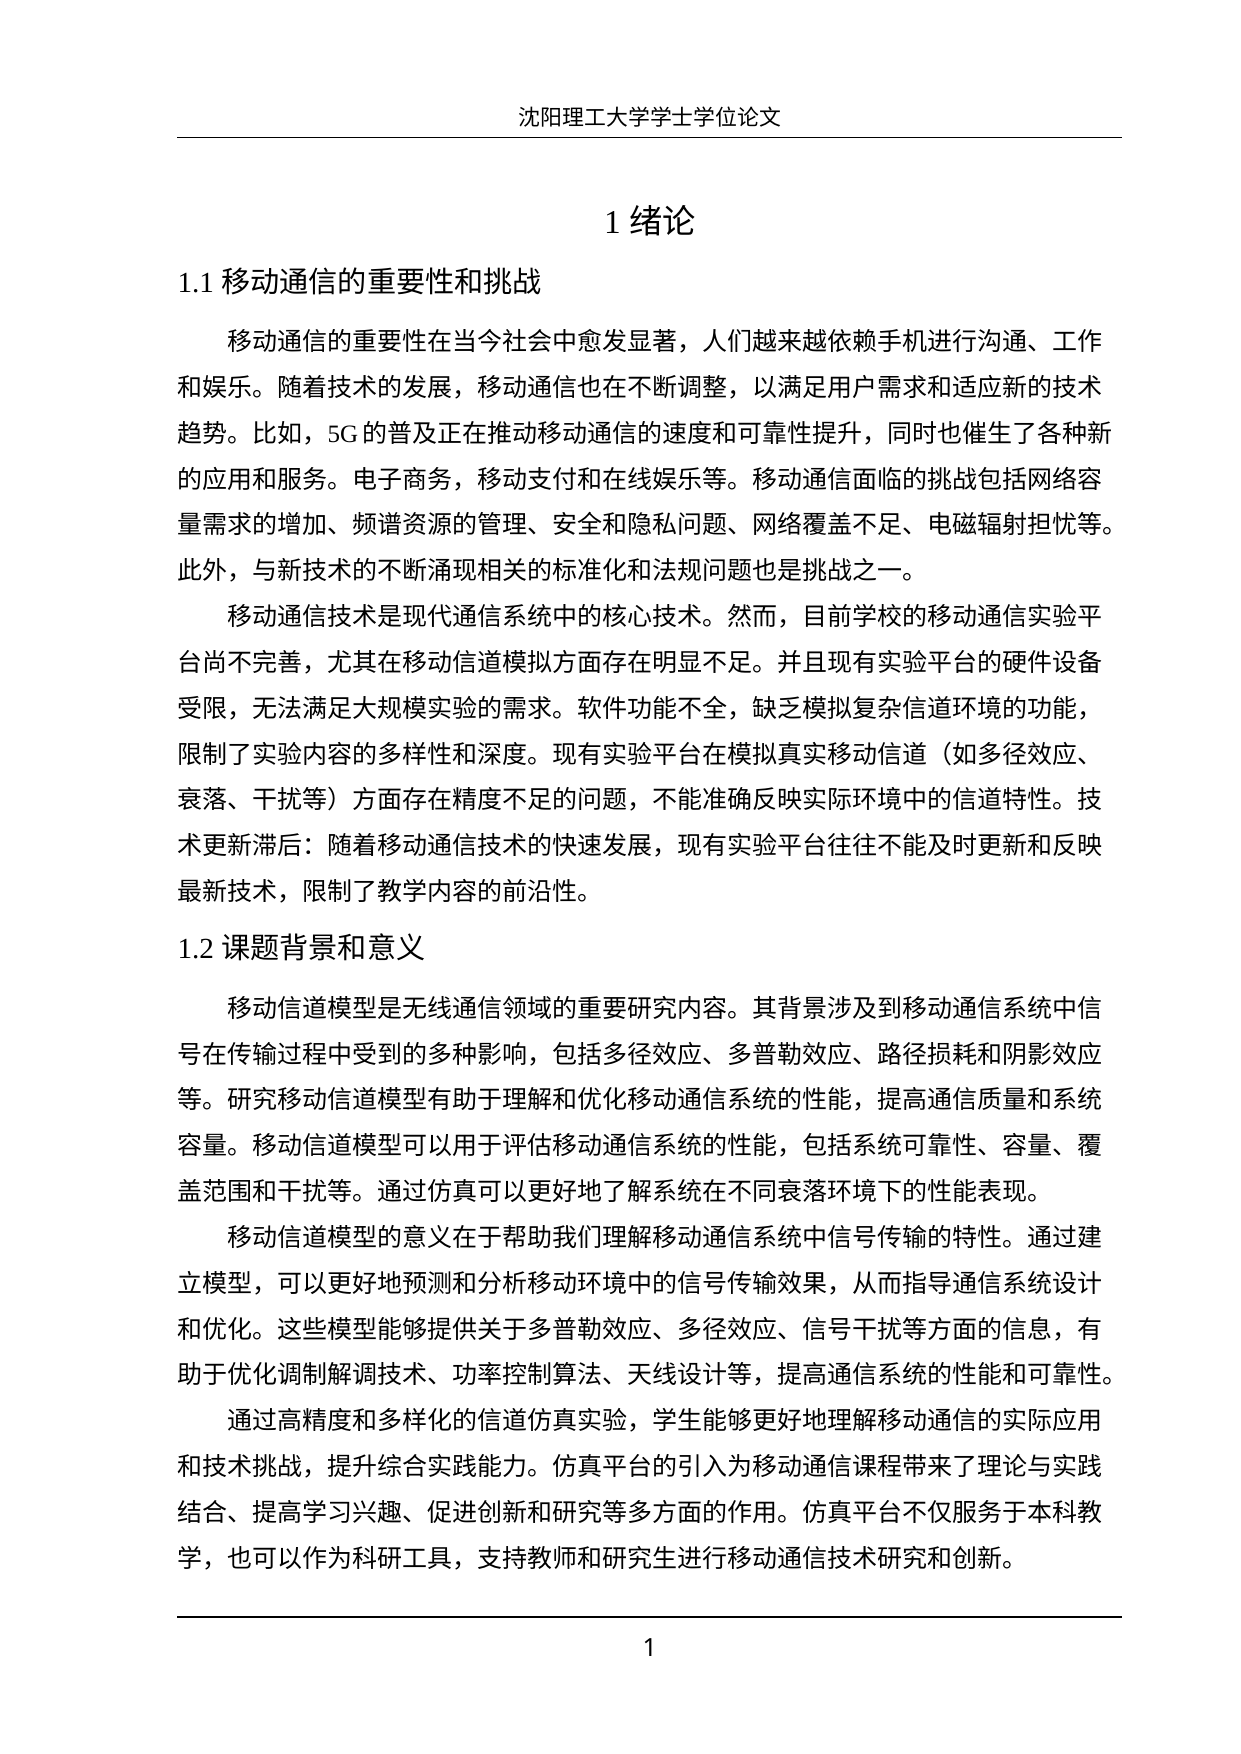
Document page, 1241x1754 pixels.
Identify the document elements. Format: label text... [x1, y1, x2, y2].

subtitle 1 绪论 [177, 197, 1122, 243]
text 移动通信技术是现代通信系统中的核心技术。然而，目前学校的移动通信实验平台尚不完善，尤其在移动信道模拟方面存在明显不足。并且现有实验平台的硬件设备受限，无法满足大规模实验的需求。软件功能不全，缺乏模拟复杂信道环境的功能，限制了实验内容的多样性和深度。现有实验平台在模拟真实移动信道（如多径效应、衰落、干扰等）方面存在精度不足的问题，不能准确反映实际环境中的信道特性。技术更新滞后：随着移动通信技术的快速发展，现有实验平台往往不能及时更新和反映最新技术，限制了教学内容的前沿性。 [177, 589, 1122, 910]
subtitle 1.1 移动通信的重要性和挑战 [177, 256, 1122, 301]
text 移动通信的重要性在当今社会中愈发显著，人们越来越依赖手机进行沟通、工作和娱乐。随着技术的发展，移动通信也在不断调整，以满足用户需求和适应新的技术趋势。比如，5G的普及正在推动移动通信的速度和可靠性提升，同时也催生了各种新的应用和服务。电子商务，移动支付和在线娱乐等。移动通信面临的挑战包括网络容量需求的增加、频谱资源的管理、安全和隐私问题、网络覆盖不足、电磁辐射担忧等。此外，与新技术的不断涌现相关的标准化和法规问题也是挑战之一。 [177, 314, 1122, 589]
text 通过高精度和多样化的信道仿真实验，学生能够更好地理解移动通信的实际应用和技术挑战，提升综合实践能力。仿真平台的引入为移动通信课程带来了理论与实践结合、提高学习兴趣、促进创新和研究等多方面的作用。仿真平台不仅服务于本科教学，也可以作为科研工具，支持教师和研究生进行移动通信技术研究和创新。 [177, 1393, 1122, 1576]
text 移动信道模型的意义在于帮助我们理解移动通信系统中信号传输的特性。通过建立模型，可以更好地预测和分析移动环境中的信号传输效果，从而指导通信系统设计和优化。这些模型能够提供关于多普勒效应、多径效应、信号干扰等方面的信息，有助于优化调制解调技术、功率控制算法、天线设计等，提高通信系统的性能和可靠性。 [177, 1210, 1122, 1393]
subtitle 1.2 课题背景和意义 [177, 922, 1122, 968]
text 移动信道模型是无线通信领域的重要研究内容。其背景涉及到移动通信系统中信号在传输过程中受到的多种影响，包括多径效应、多普勒效应、路径损耗和阴影效应等。研究移动信道模型有助于理解和优化移动通信系统的性能，提高通信质量和系统容量。移动信道模型可以用于评估移动通信系统的性能，包括系统可靠性、容量、覆盖范围和干扰等。通过仿真可以更好地了解系统在不同衰落环境下的性能表现。 [177, 981, 1122, 1210]
